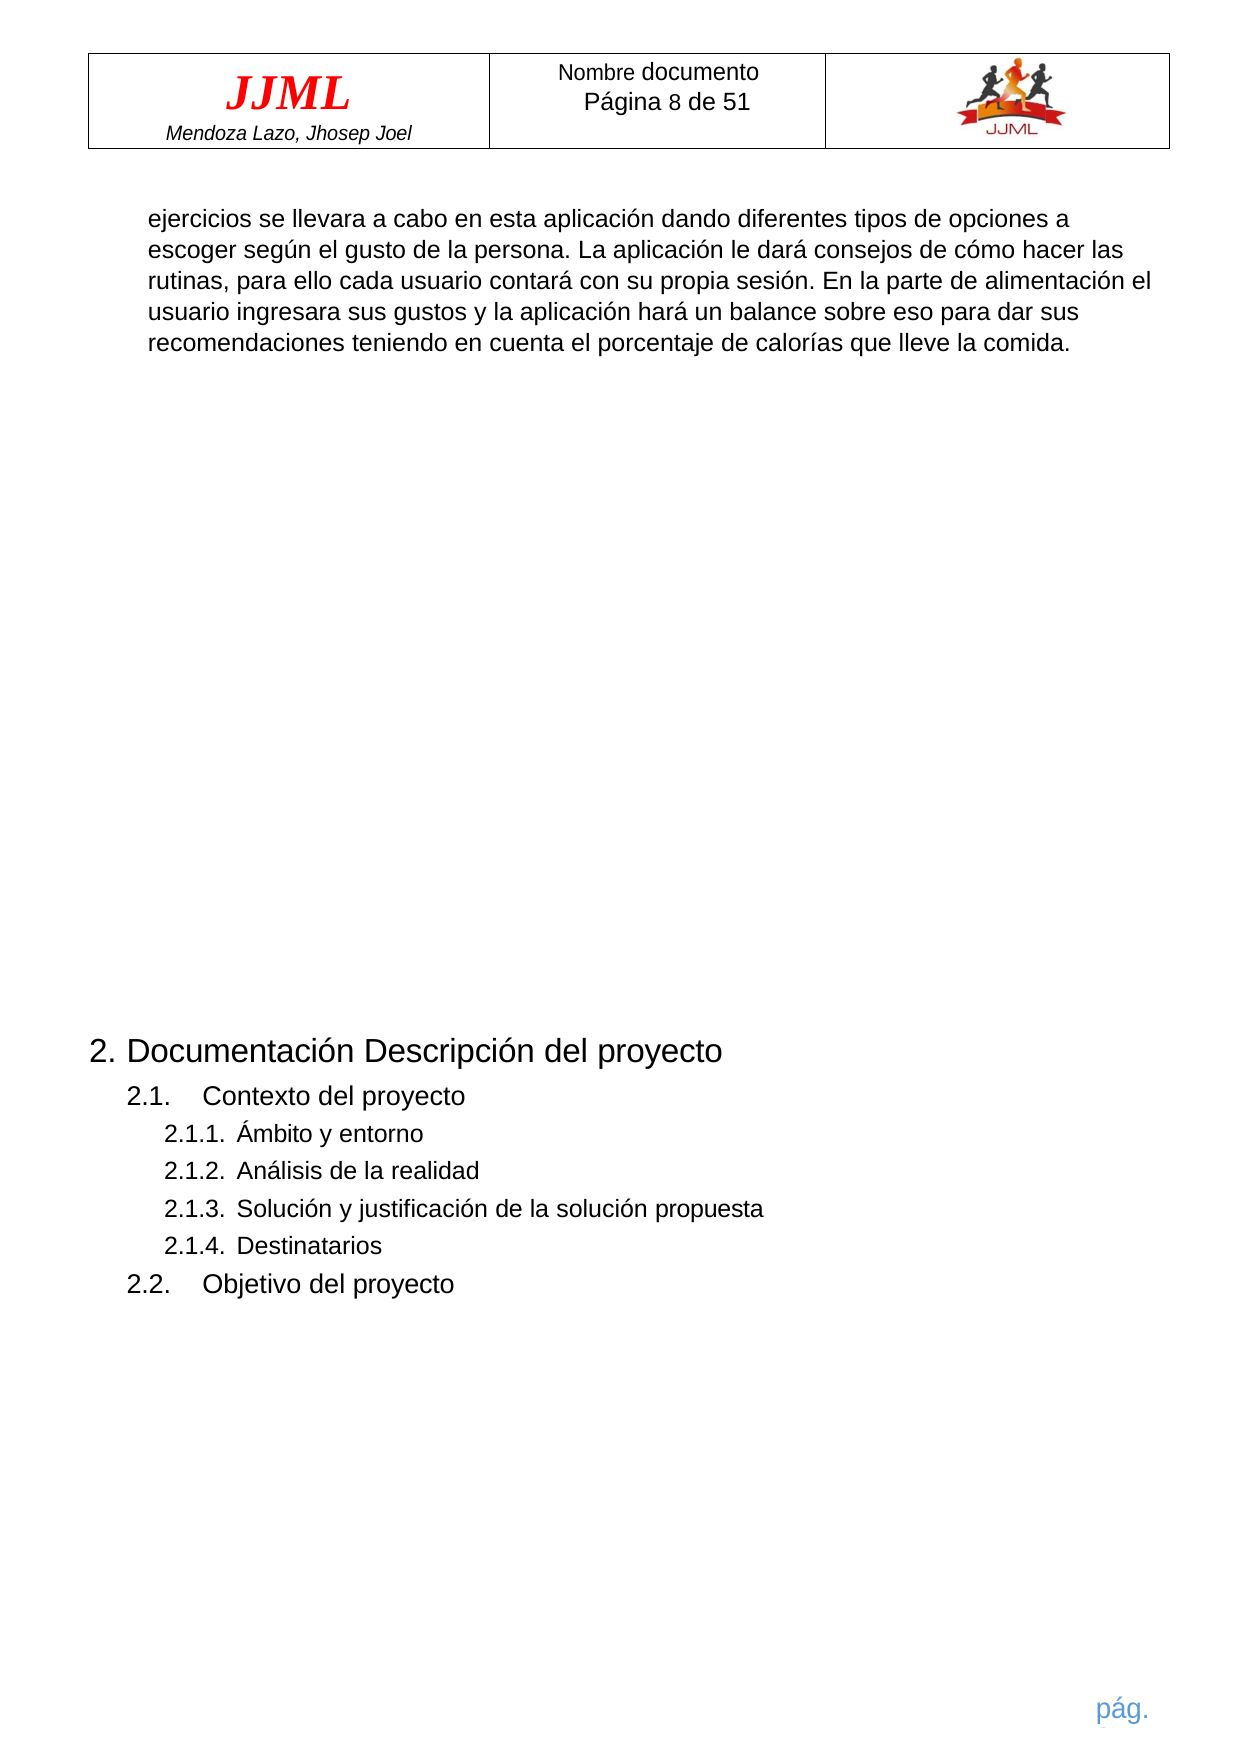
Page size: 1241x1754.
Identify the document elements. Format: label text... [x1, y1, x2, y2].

subtitle Documentación Descripción del proyecto [89, 1031, 1217, 1070]
subtitle Objetivo del proyecto [126, 1268, 1217, 1299]
subtitle Análisis de la realidad [164, 1156, 1217, 1185]
subtitle Contexto del proyecto [126, 1080, 1217, 1111]
picture [951, 57, 1072, 138]
text ejercicios se llevara a cabo en esta aplicación dando diferentes tipos de opciones a escoger según el gusto de la persona. La aplicación le dará consejos de cómo hacer las rutinas, para ello cada usuario contará con su propia sesión. En la parte de alimentación el usuario ingresara sus gustos y la aplicación hará un balance sobre eso para dar sus recomendaciones teniendo en cuenta el porcentaje de calorías que lleve la comida. [148, 204, 1155, 357]
subtitle Ámbito y entorno [164, 1119, 1217, 1148]
subtitle Solución y justificación de la solución propuesta [164, 1194, 1217, 1222]
subtitle Destinatarios [164, 1231, 1217, 1259]
